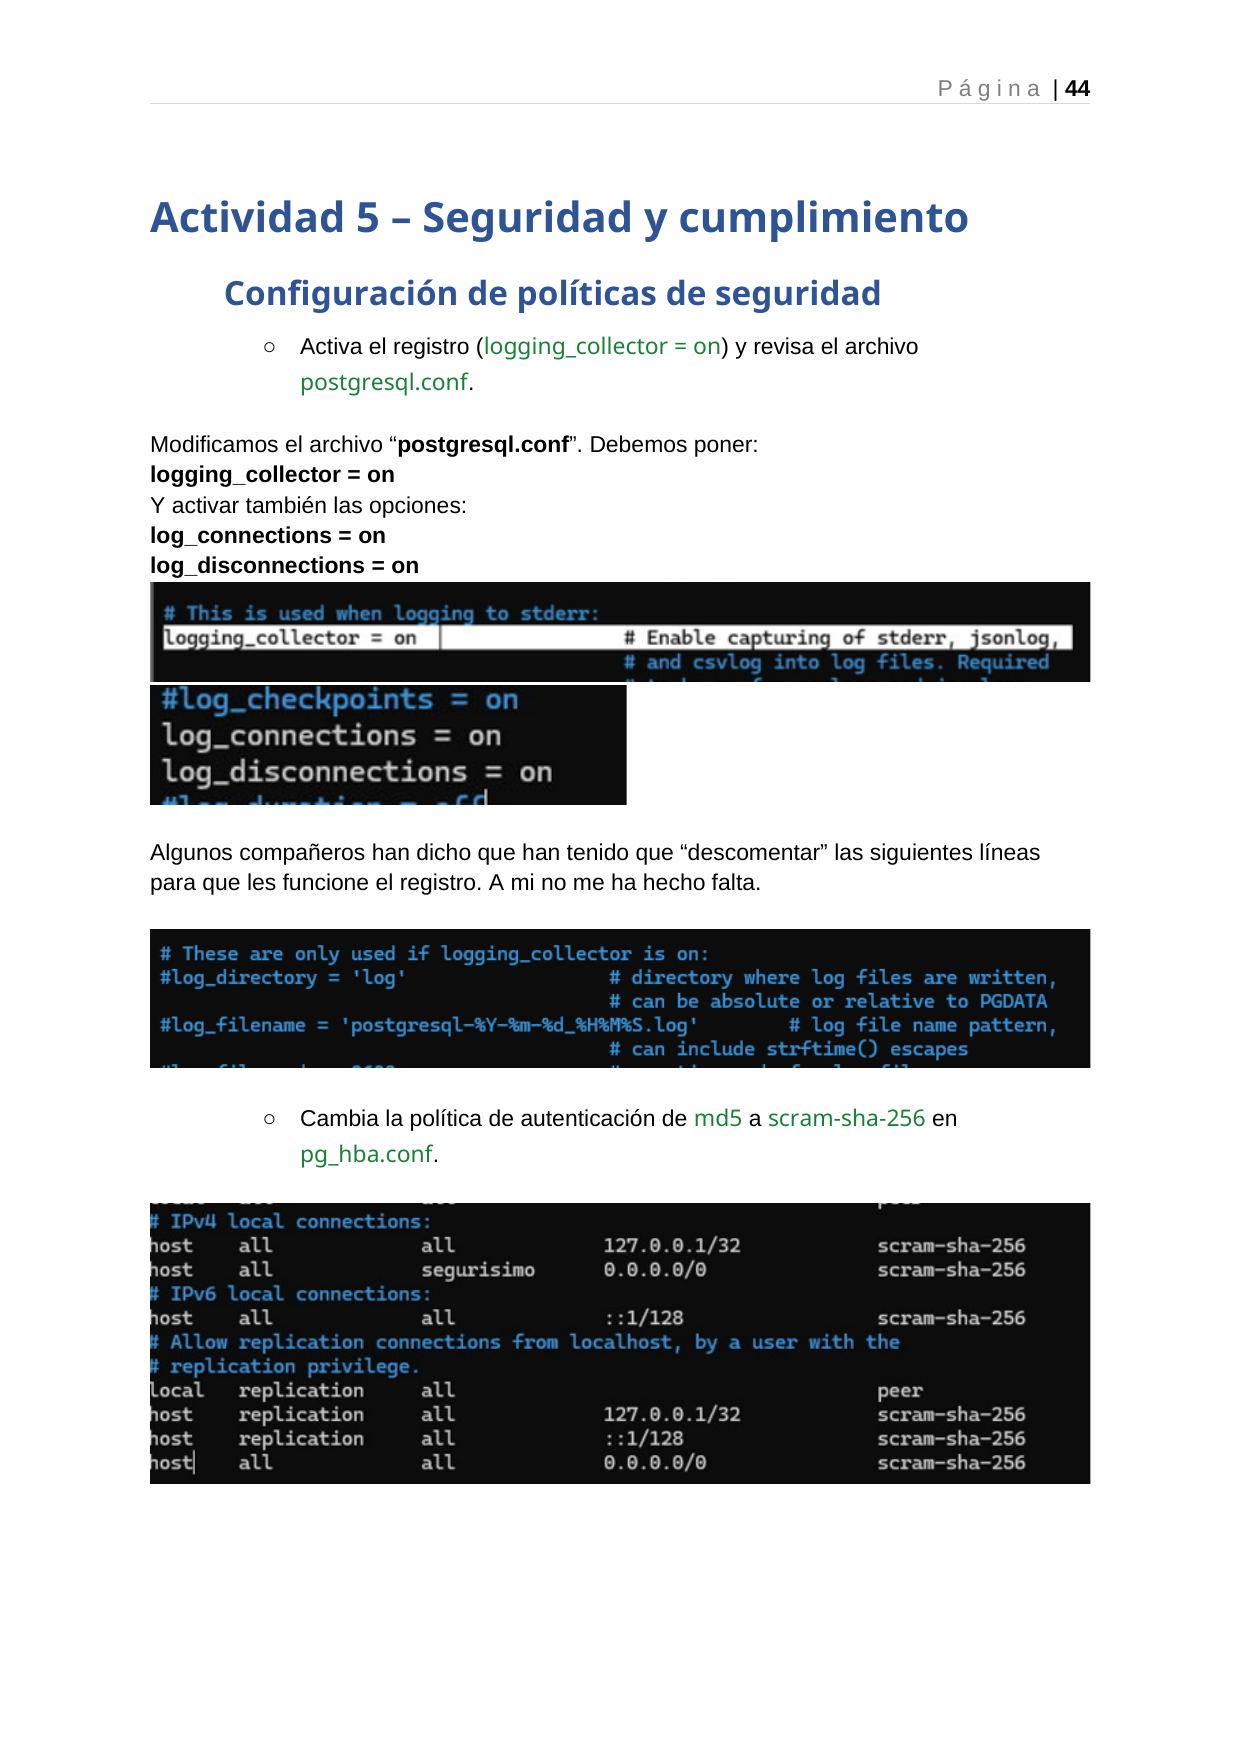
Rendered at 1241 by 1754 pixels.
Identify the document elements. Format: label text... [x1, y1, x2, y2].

subtitle Actividad 5 – Seguridad y cumplimiento [150, 187, 1090, 244]
picture [150, 582, 1091, 682]
text log_connections = on [150, 522, 1090, 548]
text logging_collector = on [150, 461, 1090, 488]
picture [150, 1203, 1091, 1484]
text Y activar también las opciones: [150, 492, 1090, 518]
text Modificamos el archivo “postgresql.conf”. Debemos poner: [150, 431, 1090, 457]
text Algunos compañeros han dicho que han tenido que “descomentar” las siguientes líneas para que les funcione el registro. A mi no me ha hecho falta. [150, 838, 1090, 895]
picture [150, 685, 627, 805]
picture [150, 929, 1091, 1068]
list Activa el registro (logging_collector = on) y revisa el archivo postgresql.conf. [262, 330, 1090, 427]
subtitle Configuración de políticas de seguridad [150, 269, 1090, 315]
text log_disconnections = on [150, 552, 1090, 578]
list Cambia la política de autenticación de md5 a scram-sha-256 en pg_hba.conf. [262, 1102, 1090, 1169]
